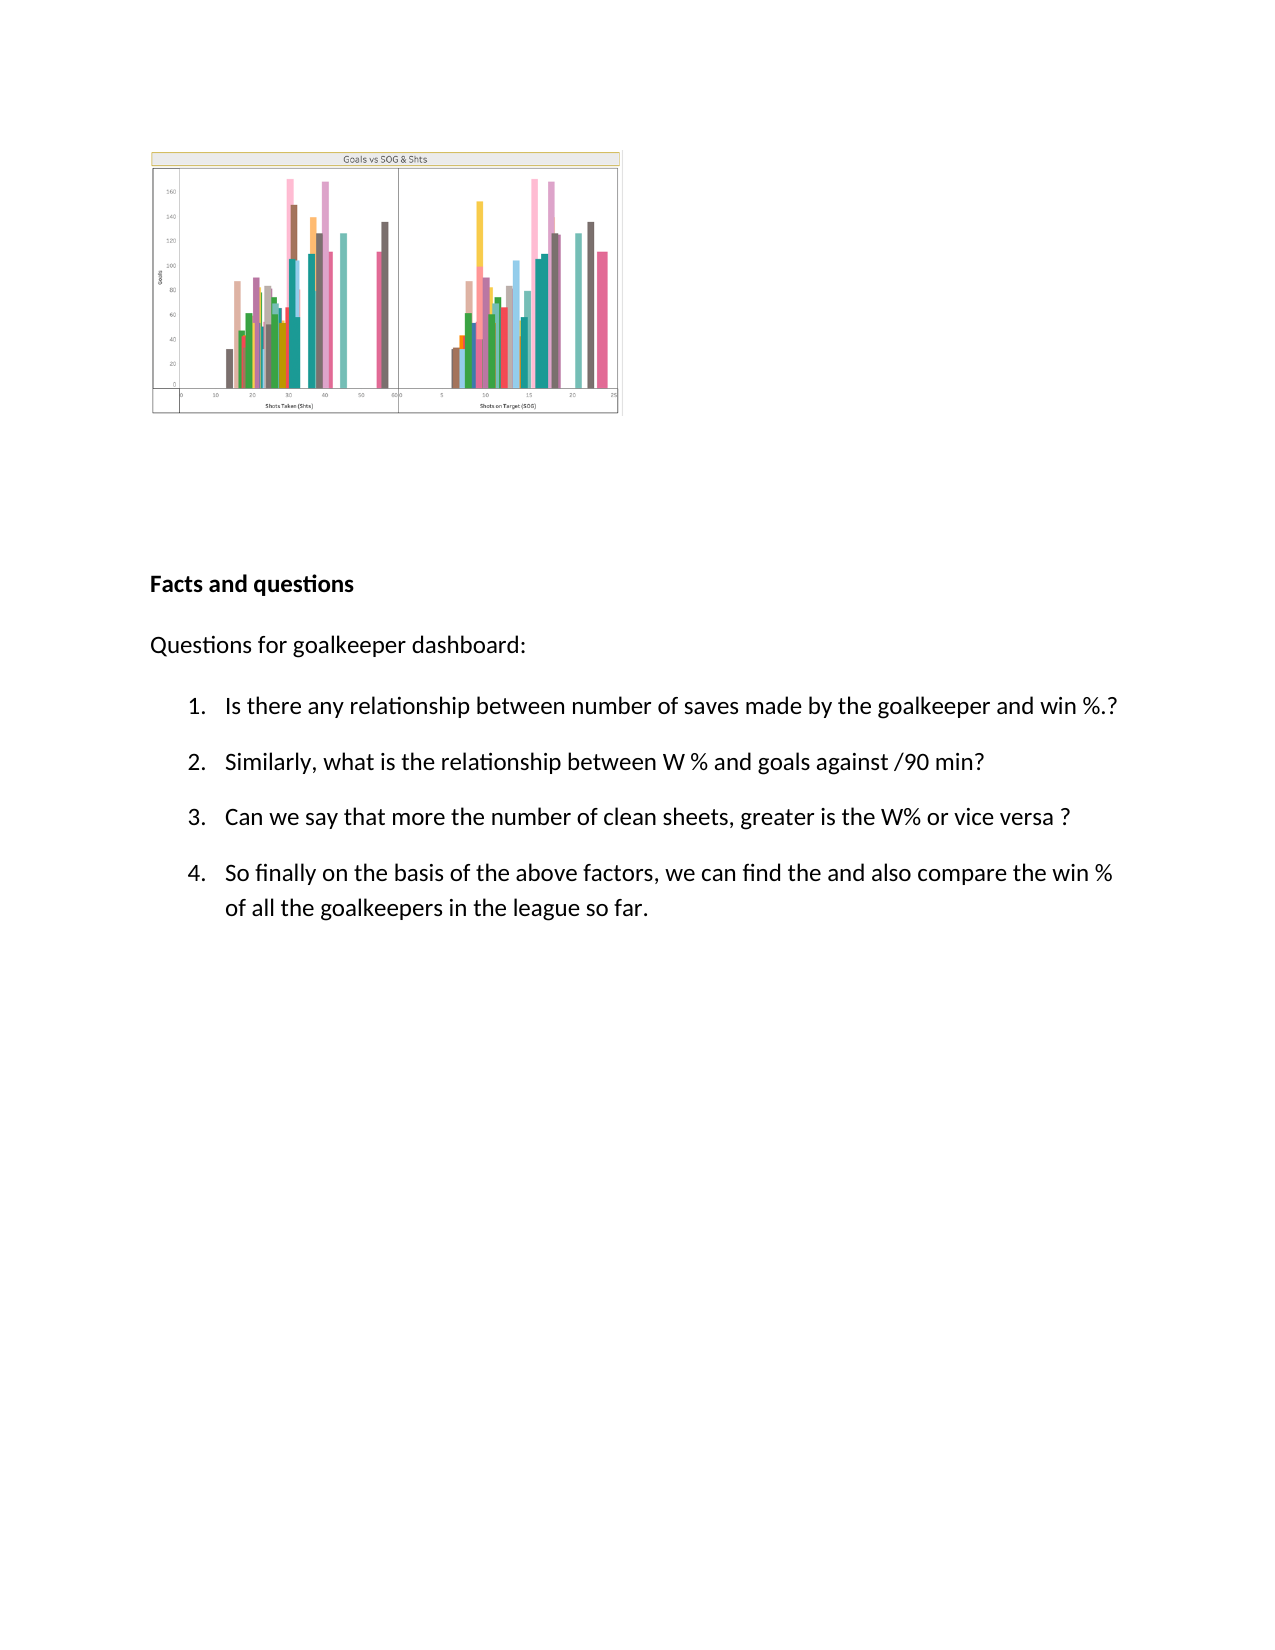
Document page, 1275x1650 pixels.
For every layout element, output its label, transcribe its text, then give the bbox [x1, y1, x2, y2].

list Is there any relationship between number of saves made by the goalkeeper and win %.? [187, 690, 1125, 720]
picture [150, 150, 624, 416]
text Questions for goalkeeper dashboard: [150, 629, 1125, 659]
list Similarly, what is the relationship between W % and goals against /90 min? [187, 746, 1125, 776]
list Can we say that more the number of clean sheets, greater is the W% or vice versa ? [187, 802, 1125, 832]
text Facts and questions [150, 568, 1125, 598]
list So finally on the basis of the above factors, we can find the and also compare the win % of all the goalkeepers in the league so far. [187, 857, 1125, 923]
